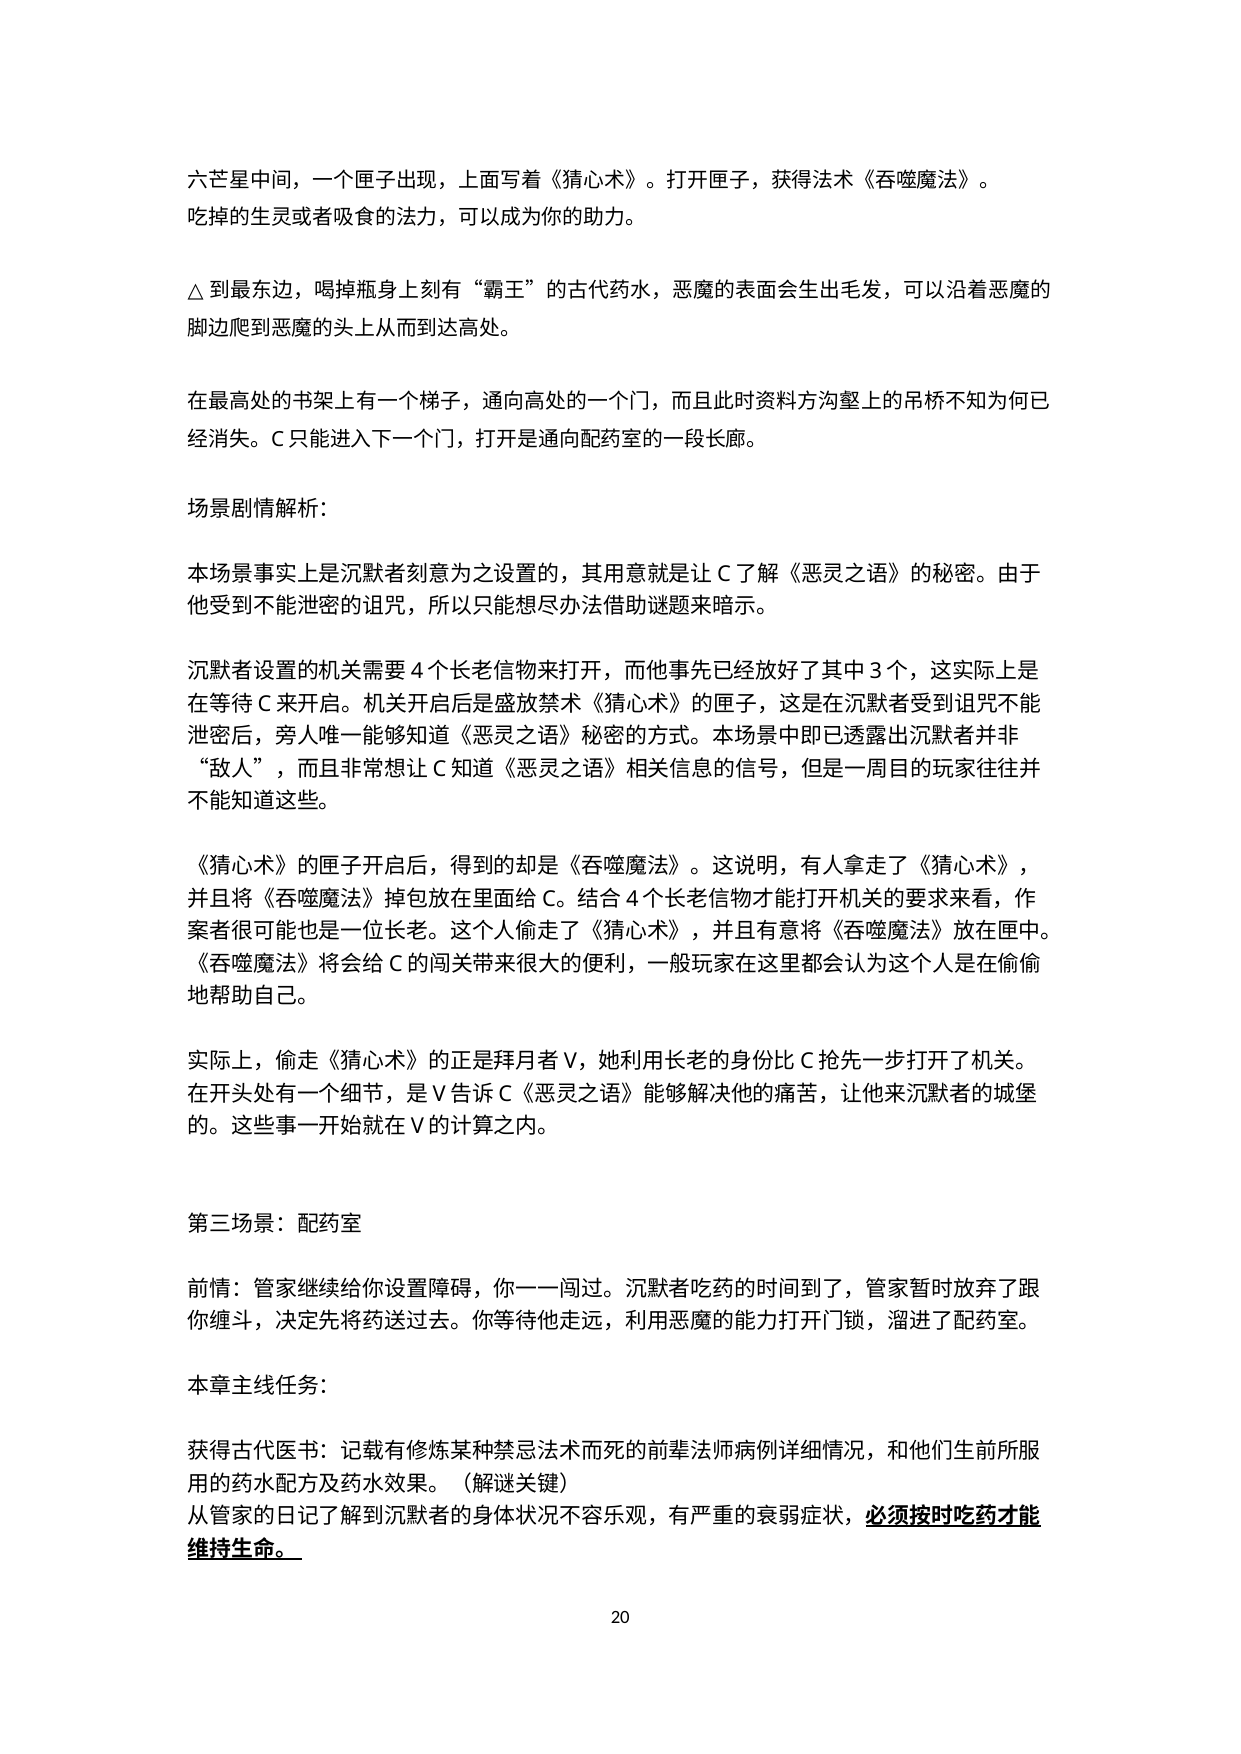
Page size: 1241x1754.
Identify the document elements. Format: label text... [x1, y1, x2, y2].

text 本场景事实上是沉默者刻意为之设置的，其用意就是让C了解《恶灵之语》的秘密。由于他受到不能泄密的诅咒，所以只能想尽办法借助谜题来暗示。 [187, 555, 1053, 620]
text 六芒星中间，一个匣子出现，上面写着《猜心术》。打开匣子，获得法术《吞噬魔法》。 [187, 162, 1053, 194]
text 吃掉的生灵或者吸食的法力，可以成为你的助力。 [187, 199, 1053, 231]
text 前情：管家继续给你设置障碍，你一一闯过。沉默者吃药的时间到了，管家暂时放弃了跟你缠斗，决定先将药送过去。你等待他走远，利用恶魔的能力打开门锁，溜进了配药室。 [187, 1270, 1053, 1335]
text 从管家的日记了解到沉默者的身体状况不容乐观，有严重的衰弱症状，必须按时吃药才能维持生命。 [187, 1498, 1053, 1563]
text 获得古代医书：记载有修炼某种禁忌法术而死的前辈法师病例详细情况，和他们生前所服用的药水配方及药水效果。（解谜关键） [187, 1433, 1053, 1498]
text 实际上，偷走《猜心术》的正是拜月者V，她利用长老的身份比C抢先一步打开了机关。在开头处有一个细节，是V告诉C《恶灵之语》能够解决他的痛苦，让他来沉默者的城堡的。这些事一开始就在V的计算之内。 [187, 1043, 1053, 1140]
text 本章主线任务： [187, 1368, 1053, 1400]
text △ 到最东边，喝掉瓶身上刻有“霸王”的古代药水，恶魔的表面会生出毛发，可以沿着恶魔的脚边爬到恶魔的头上从而到达高处。 [187, 273, 1053, 342]
text 场景剧情解析： [187, 490, 1053, 523]
text 在最高处的书架上有一个梯子，通向高处的一个门，而且此时资料方沟壑上的吊桥不知为何已经消失。C只能进入下一个门，打开是通向配药室的一段长廊。 [187, 383, 1053, 453]
text 沉默者设置的机关需要4个长老信物来打开，而他事先已经放好了其中3个，这实际上是在等待C来开启。机关开启后是盛放禁术《猜心术》的匣子，这是在沉默者受到诅咒不能泄密后，旁人唯一能够知道《恶灵之语》秘密的方式。本场景中即已透露出沉默者并非“敌人”，而且非常想让C知道《恶灵之语》相关信息的信号，但是一周目的玩家往往并不能知道这些。 [187, 653, 1053, 815]
text 第三场景：配药室 [187, 1205, 1053, 1238]
text 《猜心术》的匣子开启后，得到的却是《吞噬魔法》。这说明，有人拿走了《猜心术》，并且将《吞噬魔法》掉包放在里面给C。结合4个长老信物才能打开机关的要求来看，作案者很可能也是一位长老。这个人偷走了《猜心术》，并且有意将《吞噬魔法》放在匣中。《吞噬魔法》将会给C的闯关带来很大的便利，一般玩家在这里都会认为这个人是在偷偷地帮助自己。 [187, 848, 1053, 1010]
